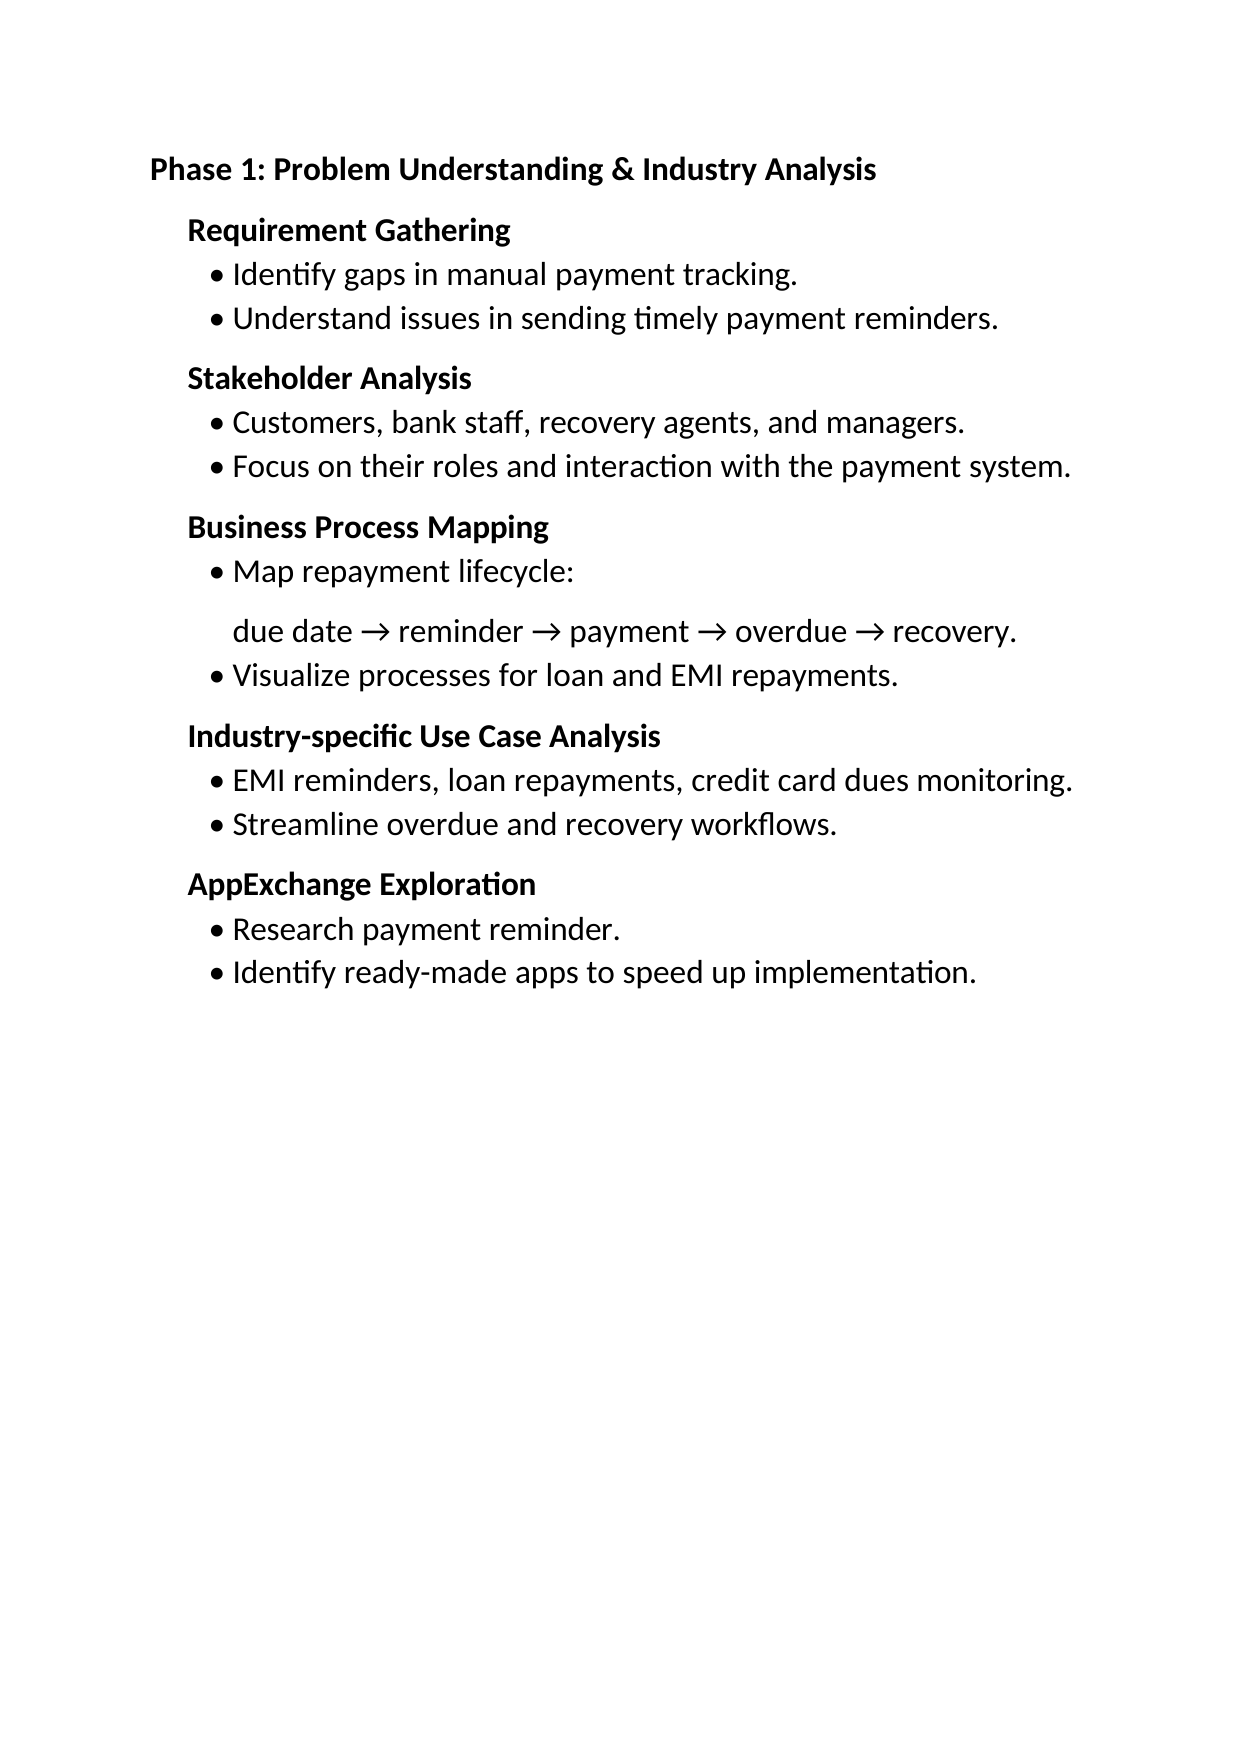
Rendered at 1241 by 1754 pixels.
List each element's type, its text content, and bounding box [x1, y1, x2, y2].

list Customers, bank staff, recovery agents, and managers. [208, 401, 1181, 442]
list Identify gaps in manual payment tracking. [208, 253, 1181, 293]
list Map repayment lifecycle: [208, 550, 1181, 590]
list Streamline overdue and recovery workflows. [208, 803, 1181, 844]
list Understand issues in sending timely payment reminders. [208, 297, 1181, 337]
list Identify ready-made apps to speed up implementation. [208, 951, 1181, 992]
subtitle AppExchange Exploration [187, 863, 1181, 904]
text due date → reminder → payment → overdue → recovery. [232, 610, 1181, 651]
list Focus on their roles and interaction with the payment system. [208, 445, 1181, 486]
subtitle Industry-specific Use Case Analysis [187, 715, 1181, 756]
text Requirement Gathering [187, 209, 1181, 249]
list EMI reminders, loan repayments, credit card dues monitoring. [208, 759, 1181, 799]
subtitle Phase 1: Problem Understanding & Industry Analysis [150, 148, 1181, 189]
list Research payment reminder. [208, 907, 1181, 948]
subtitle Stakeholder Analysis [187, 357, 1181, 398]
list Visualize processes for loan and EMI repayments. [208, 654, 1181, 695]
subtitle Business Process Mapping [187, 506, 1181, 547]
